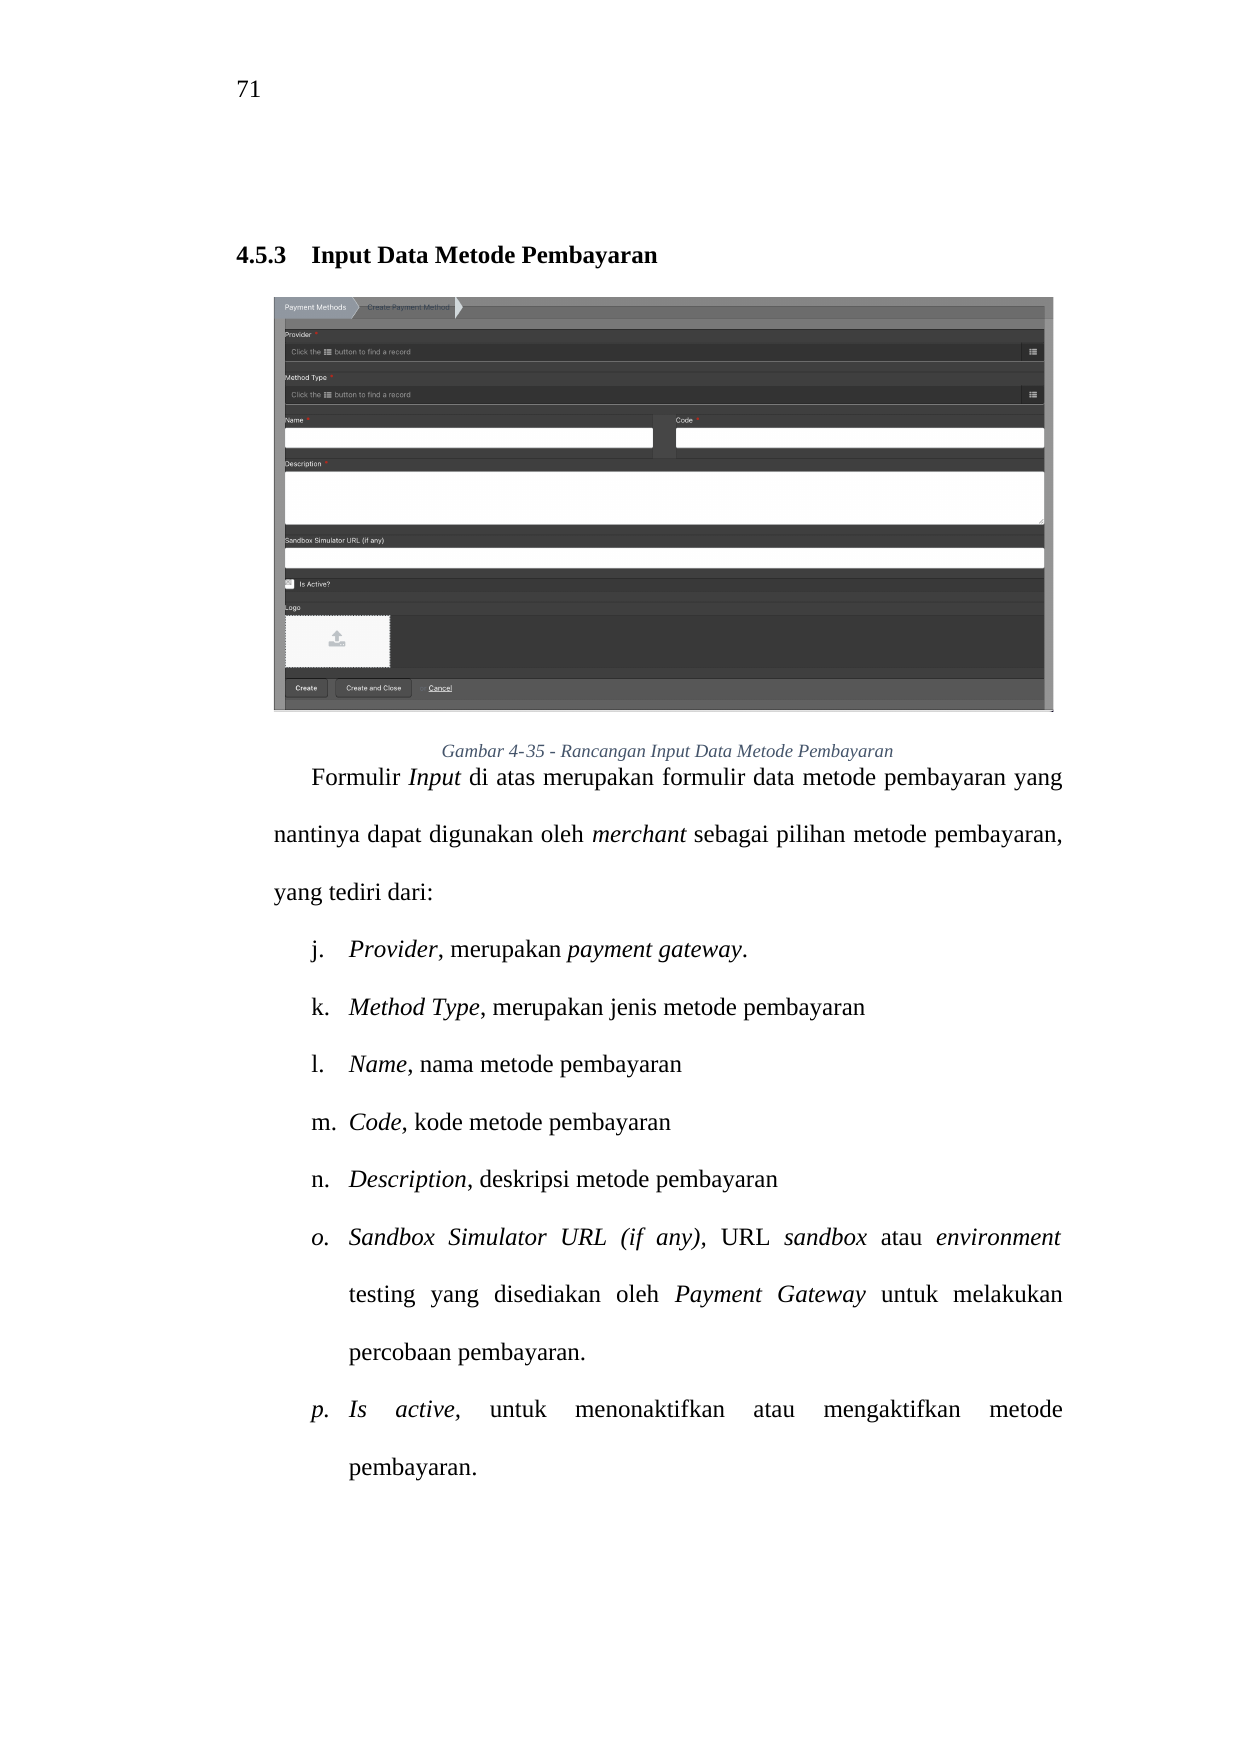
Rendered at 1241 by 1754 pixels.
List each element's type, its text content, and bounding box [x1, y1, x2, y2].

list Sandbox Simulator URL (if any), URL sandbox atau environment testing yang disediakan oleh Payment Gateway untuk melakukan percobaan pembayaran. [311, 1222, 1063, 1366]
list Method Type, merupakan jenis metode pembayaran [311, 992, 1063, 1021]
list Description, deskripsi metode pembayaran [311, 1164, 1063, 1193]
list Provider, merupakan payment gateway. [311, 934, 1063, 963]
subtitle Input Data Metode Pembayaran [236, 240, 1063, 269]
list Name, nama metode pembayaran [311, 1049, 1063, 1078]
picture [273, 297, 1054, 712]
list Code, kode metode pembayaran [311, 1107, 1063, 1136]
text Formulir Input di atas merupakan formulir data metode pembayaran yang nantinya dapat digunakan oleh merchant sebagai pilihan metode pembayaran, yang tediri dari: [274, 762, 1063, 906]
list Is active, untuk menonaktifkan atau mengaktifkan metode pembayaran. [311, 1394, 1063, 1481]
